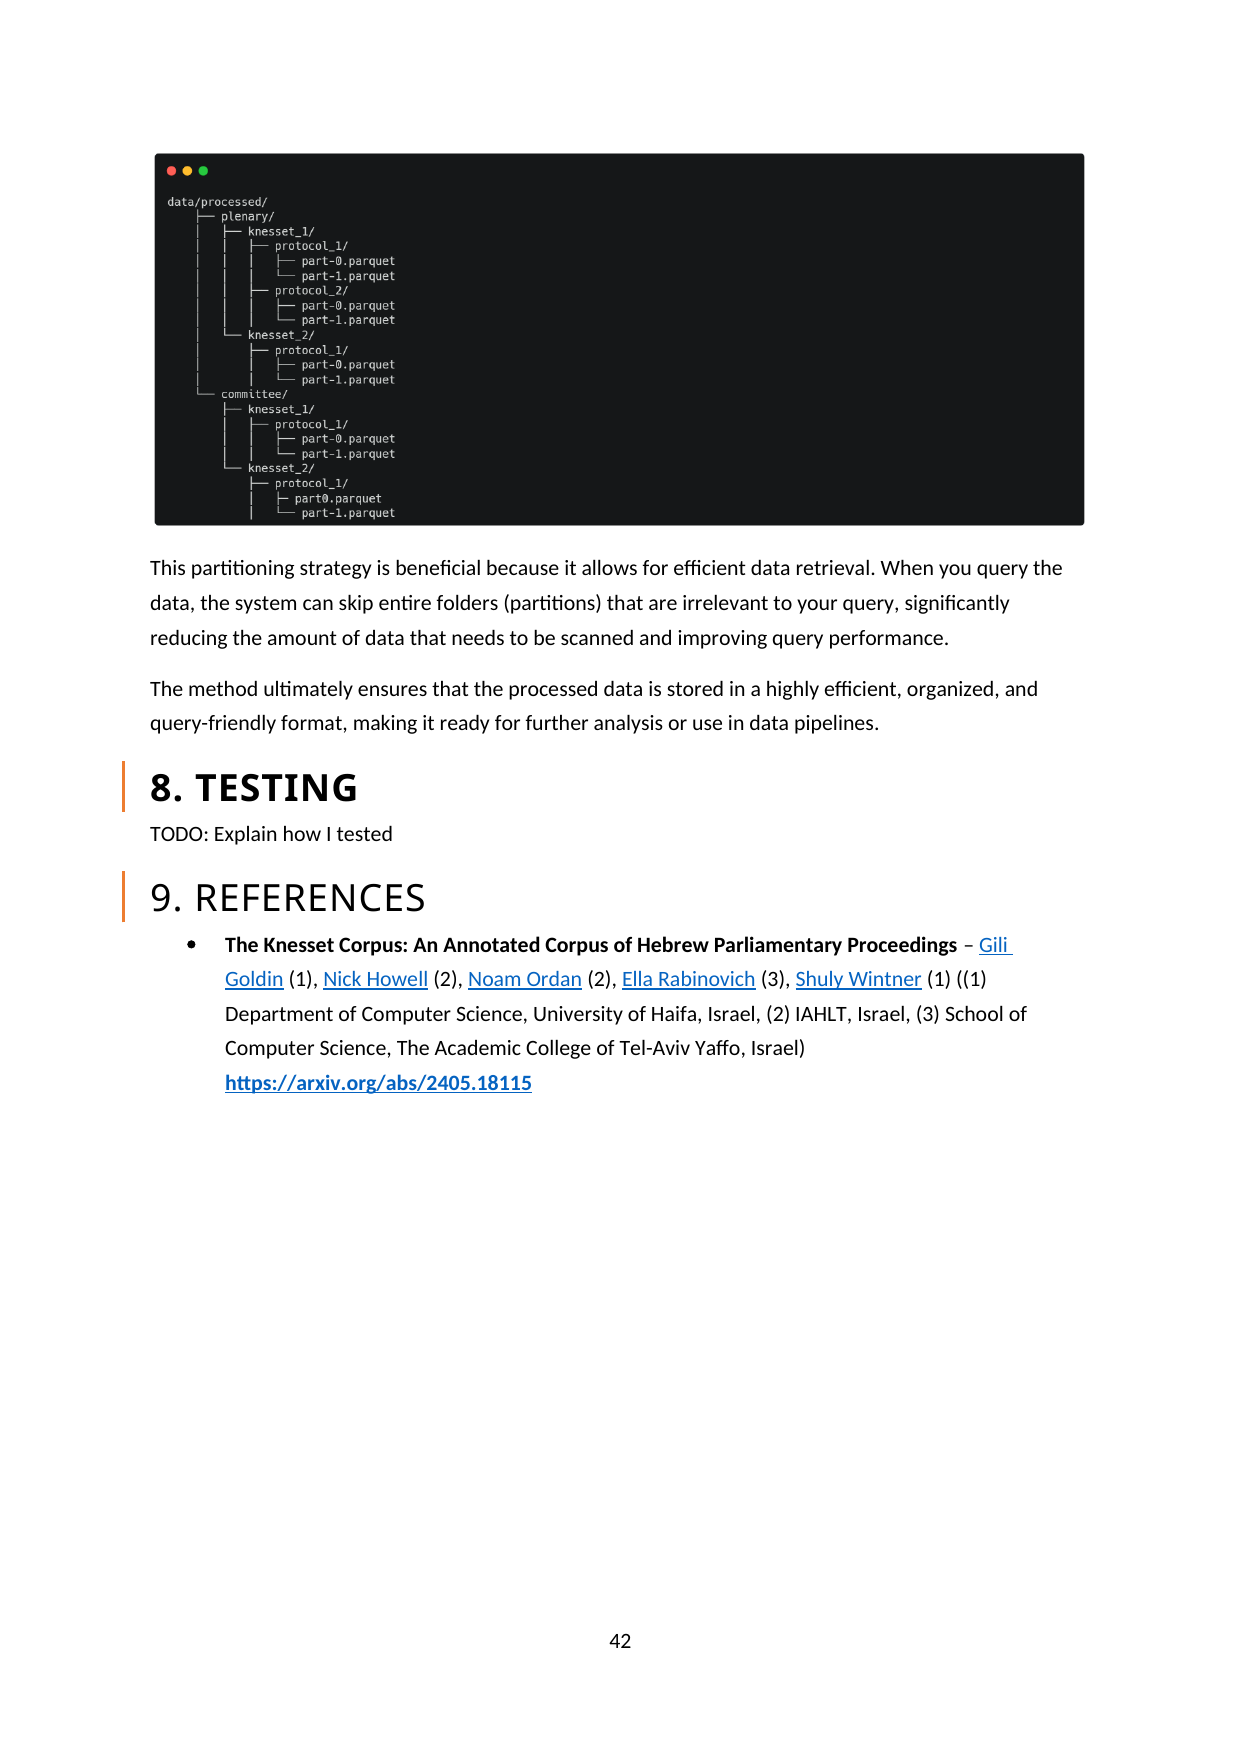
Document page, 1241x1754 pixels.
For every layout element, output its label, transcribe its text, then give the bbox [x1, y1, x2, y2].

list The Knesset Corpus: An Annotated Corpus of Hebrew Parliamentary Proceedings – Gili Goldin (1), Nick Howell (2), Noam Ordan (2), Ella Rabinovich (3), Shuly Wintner (1) ((1) Department of Computer Science, University of Haifa, Israel, (2) IAHLT, Israel, (3) School of Computer Science, The Academic College of Tel-Aviv Yaffo, Israel) https://arxiv.org/abs/2405.18115 [187, 931, 1090, 1096]
text TODO: Explain how I tested [150, 820, 1090, 847]
text This partitioning strategy is beneficial because it allows for efficient data retrieval. When you query the data, the system can skip entire folders (partitions) that are irrelevant to your query, significantly reducing the amount of data that needs to be scanned and improving query performance. [150, 554, 1090, 650]
picture [150, 150, 1090, 530]
text The method ultimately ensures that the processed data is stored in a highly efficient, organized, and query-friendly format, making it ready for further analysis or use in data pipelines. [150, 675, 1090, 736]
subtitle 9. References [125, 871, 1090, 922]
subtitle 8. Testing [125, 761, 1090, 812]
